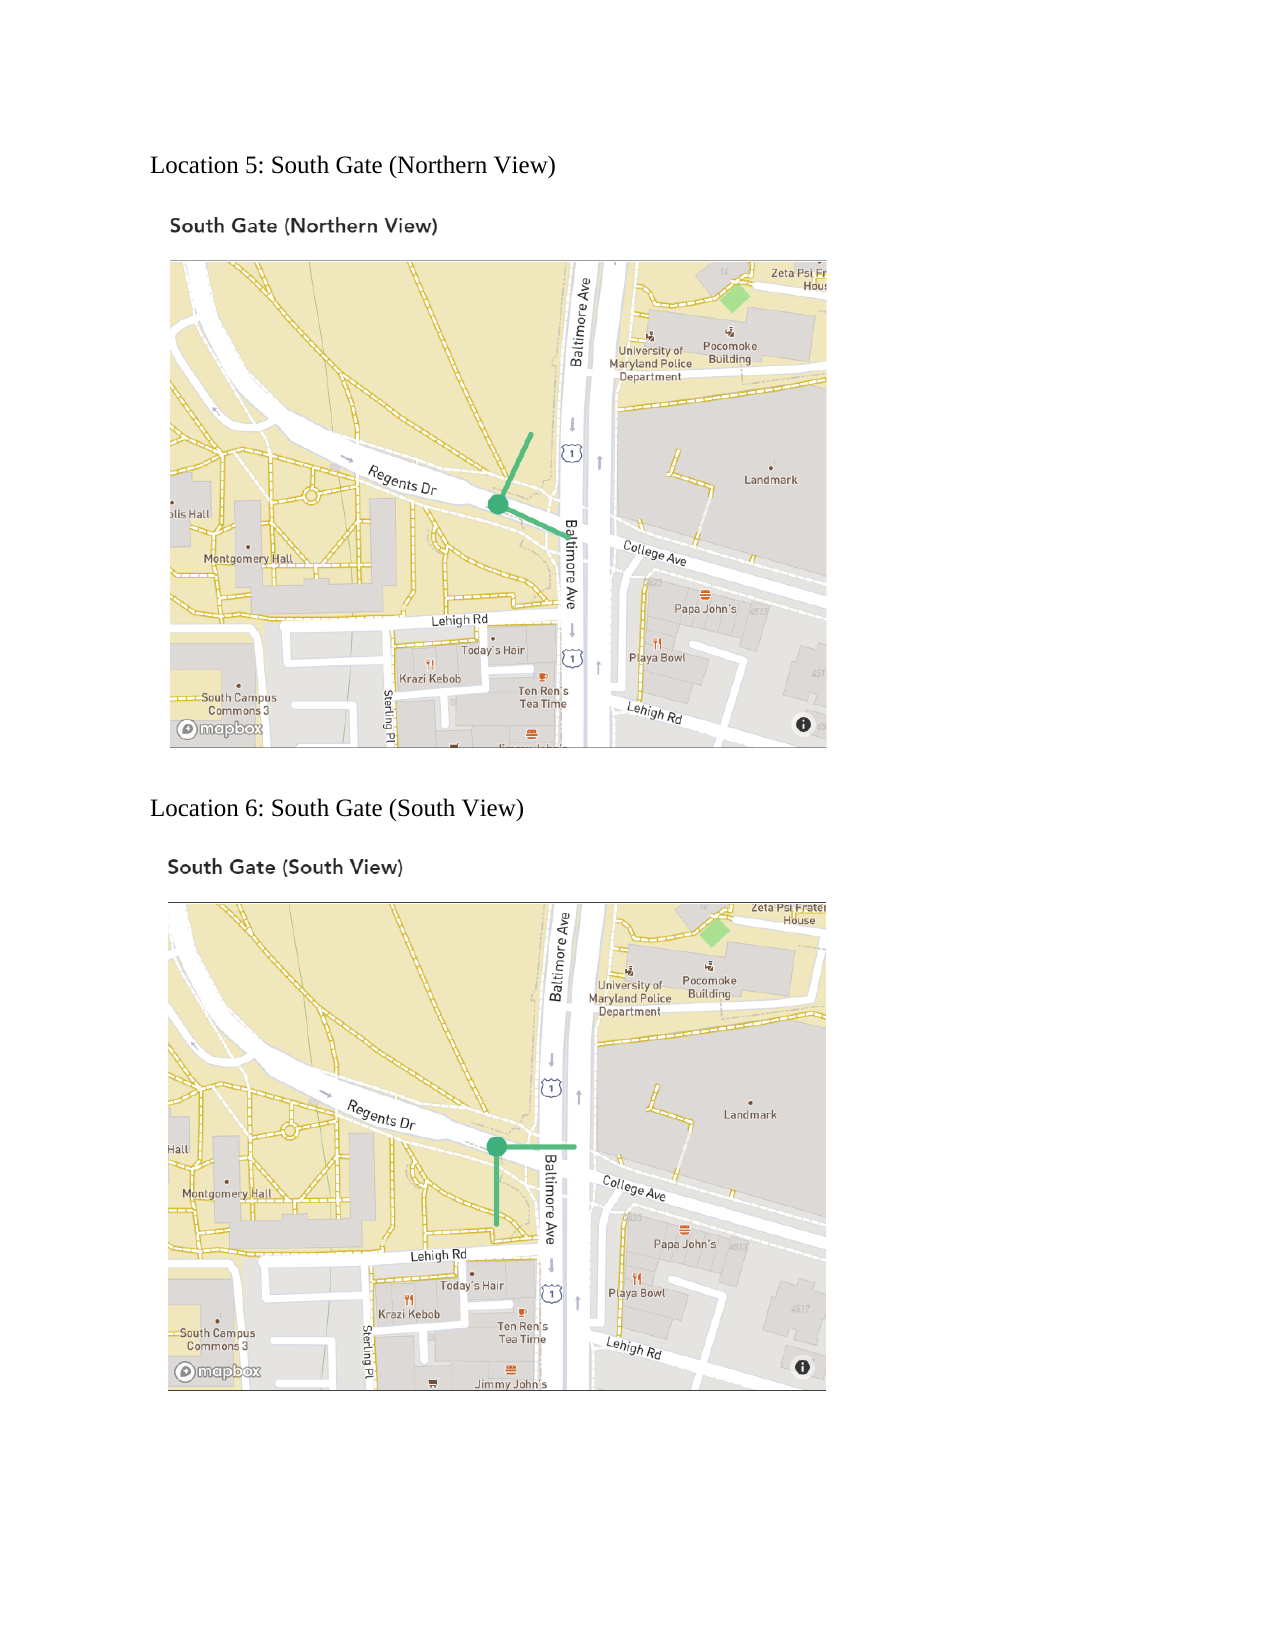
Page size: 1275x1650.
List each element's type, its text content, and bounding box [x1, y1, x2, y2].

text Location 5: South Gate (Northern View) [150, 150, 1125, 179]
text Location 6: South Gate (South View) [150, 793, 1125, 822]
picture [150, 197, 849, 774]
picture [150, 840, 849, 1414]
